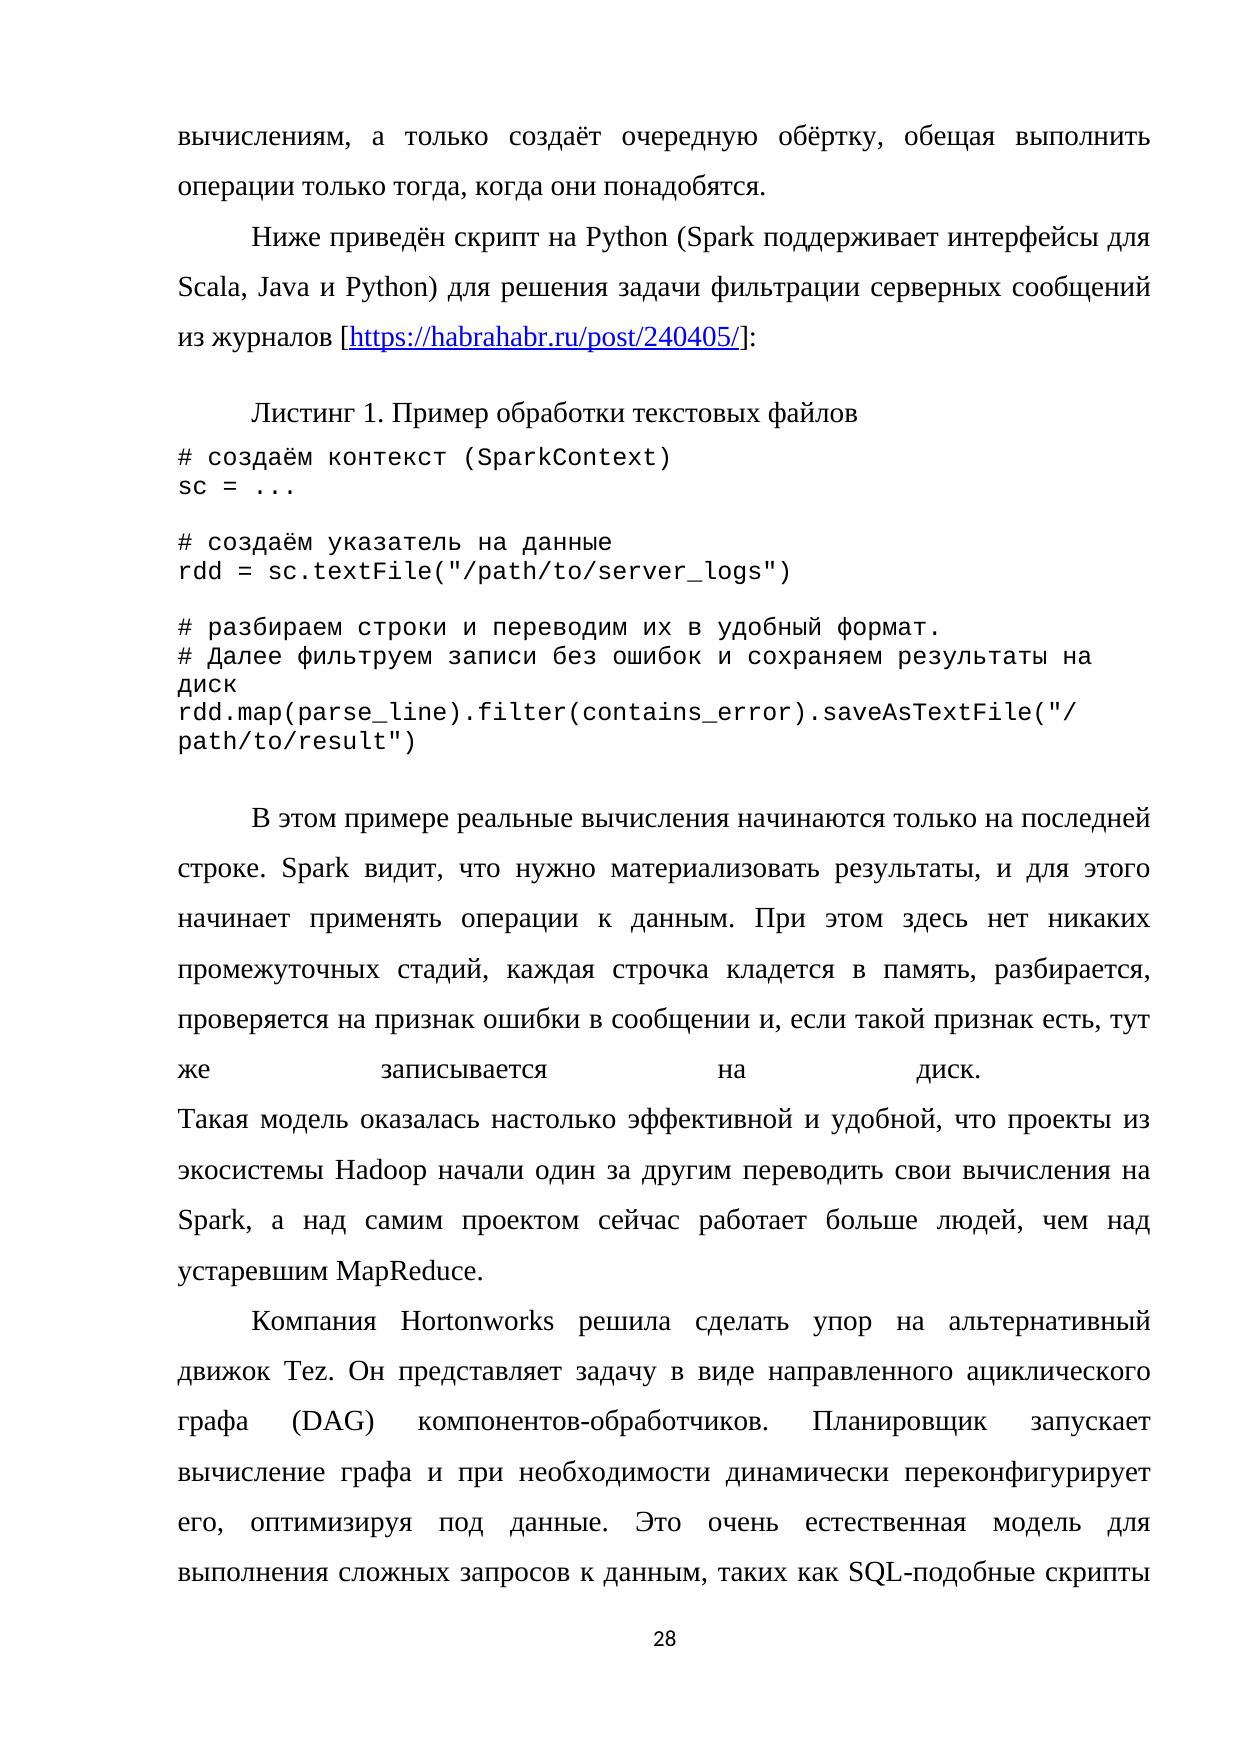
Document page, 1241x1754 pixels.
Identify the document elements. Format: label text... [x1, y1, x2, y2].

text rdd = sc.textFile("/path/to/server_logs") [177, 558, 1152, 587]
text # создаём указатель на данные [177, 530, 1152, 558]
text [177, 1303, 1152, 1588]
text # создаём контекст (SparkContext) [177, 445, 1152, 473]
text Ниже приведён скрипт на Python (Spark поддерживает интерфейсы для Scala, Java и Python) для решения задачи фильтрации серверных сообщений из журналов [https://habrahabr.ru/post/240405/]: [177, 219, 1152, 353]
text # Далее фильтруем записи без ошибок и сохраняем результаты на диск [177, 643, 1152, 700]
text В этом примере реальные вычисления начинаются только на последней строке. Spark видит, что нужно материализовать результаты, и для этого начинает применять операции к данным. При этом здесь нет никаких промежуточных стадий, каждая строчка кладется в память, разбирается, проверяется на признак ошибки в сообщении и, если такой признак есть, тут же записывается на диск. Такая модель оказалась настолько эффективной и удобной, что проекты из экосистемы Hadoop начали один за другим переводить свои вычисления на Spark, а над самим проектом сейчас работает больше людей, чем над устаревшим MapReduce. [177, 800, 1152, 1286]
text sc = ... [177, 473, 1152, 502]
text Листинг 1. Пример обработки текстовых файлов [177, 395, 1152, 428]
text rdd.map(parse_line).filter(contains_error).saveAsTextFile("/path/to/result") [177, 700, 1152, 757]
text # разбираем строки и переводим их в удобный формат. [177, 615, 1152, 643]
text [177, 118, 1152, 202]
